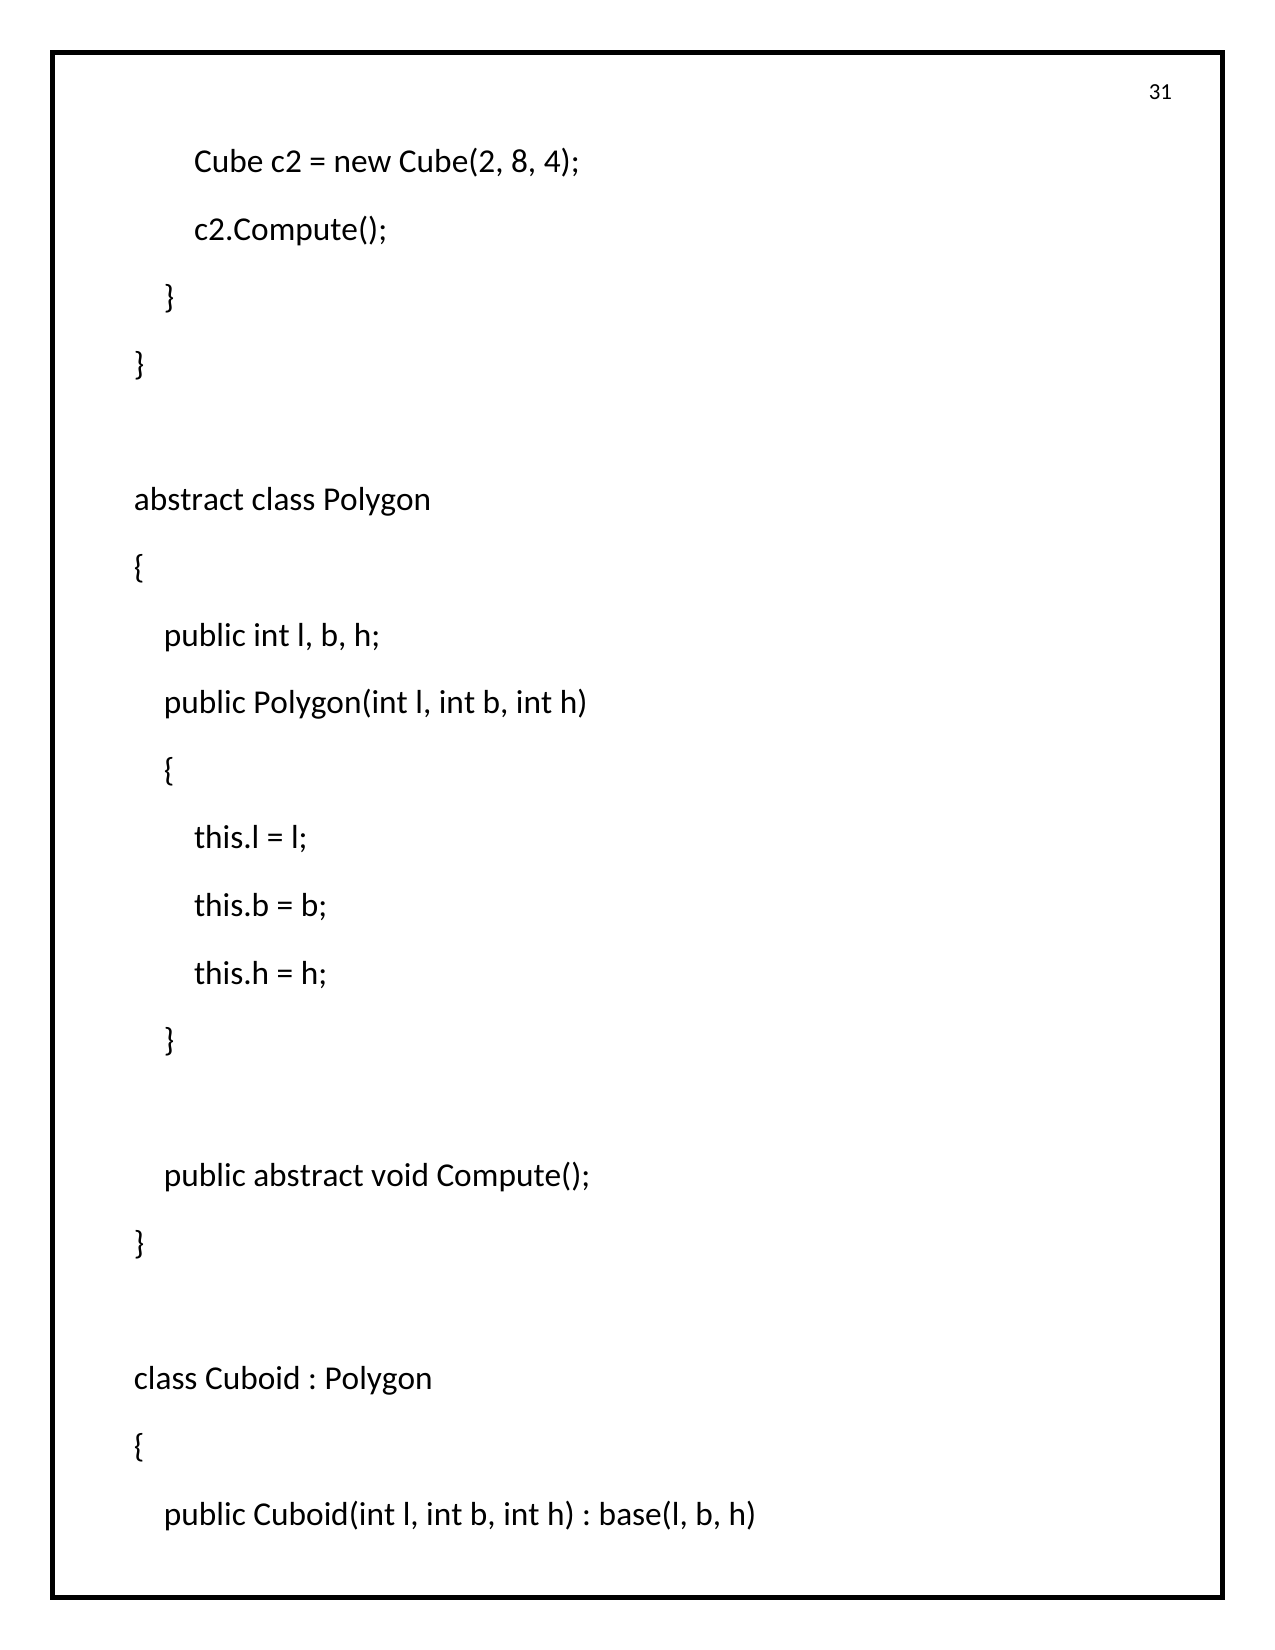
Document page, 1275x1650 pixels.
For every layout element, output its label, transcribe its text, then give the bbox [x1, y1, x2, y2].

text abstract class Polygon [103, 478, 1172, 519]
text { [103, 749, 1172, 789]
text this.h = h; [103, 952, 1172, 992]
text this.l = l; [103, 816, 1172, 857]
text public abstract void Compute(); [103, 1154, 1172, 1195]
text } [103, 343, 1172, 384]
text public int l, b, h; [103, 614, 1172, 654]
text { [103, 546, 1172, 587]
text public Polygon(int l, int b, int h) [103, 681, 1172, 722]
text class Cuboid : Polygon [103, 1357, 1172, 1398]
text { [103, 1425, 1172, 1466]
text } [103, 276, 1172, 316]
text public Cuboid(int l, int b, int h) : base(l, b, h) [103, 1492, 1172, 1533]
text this.b = b; [103, 884, 1172, 925]
text } [103, 1222, 1172, 1263]
text Cube c2 = new Cube(2, 8, 4); [103, 140, 1172, 181]
text } [103, 1019, 1172, 1060]
text c2.Compute(); [103, 208, 1172, 249]
